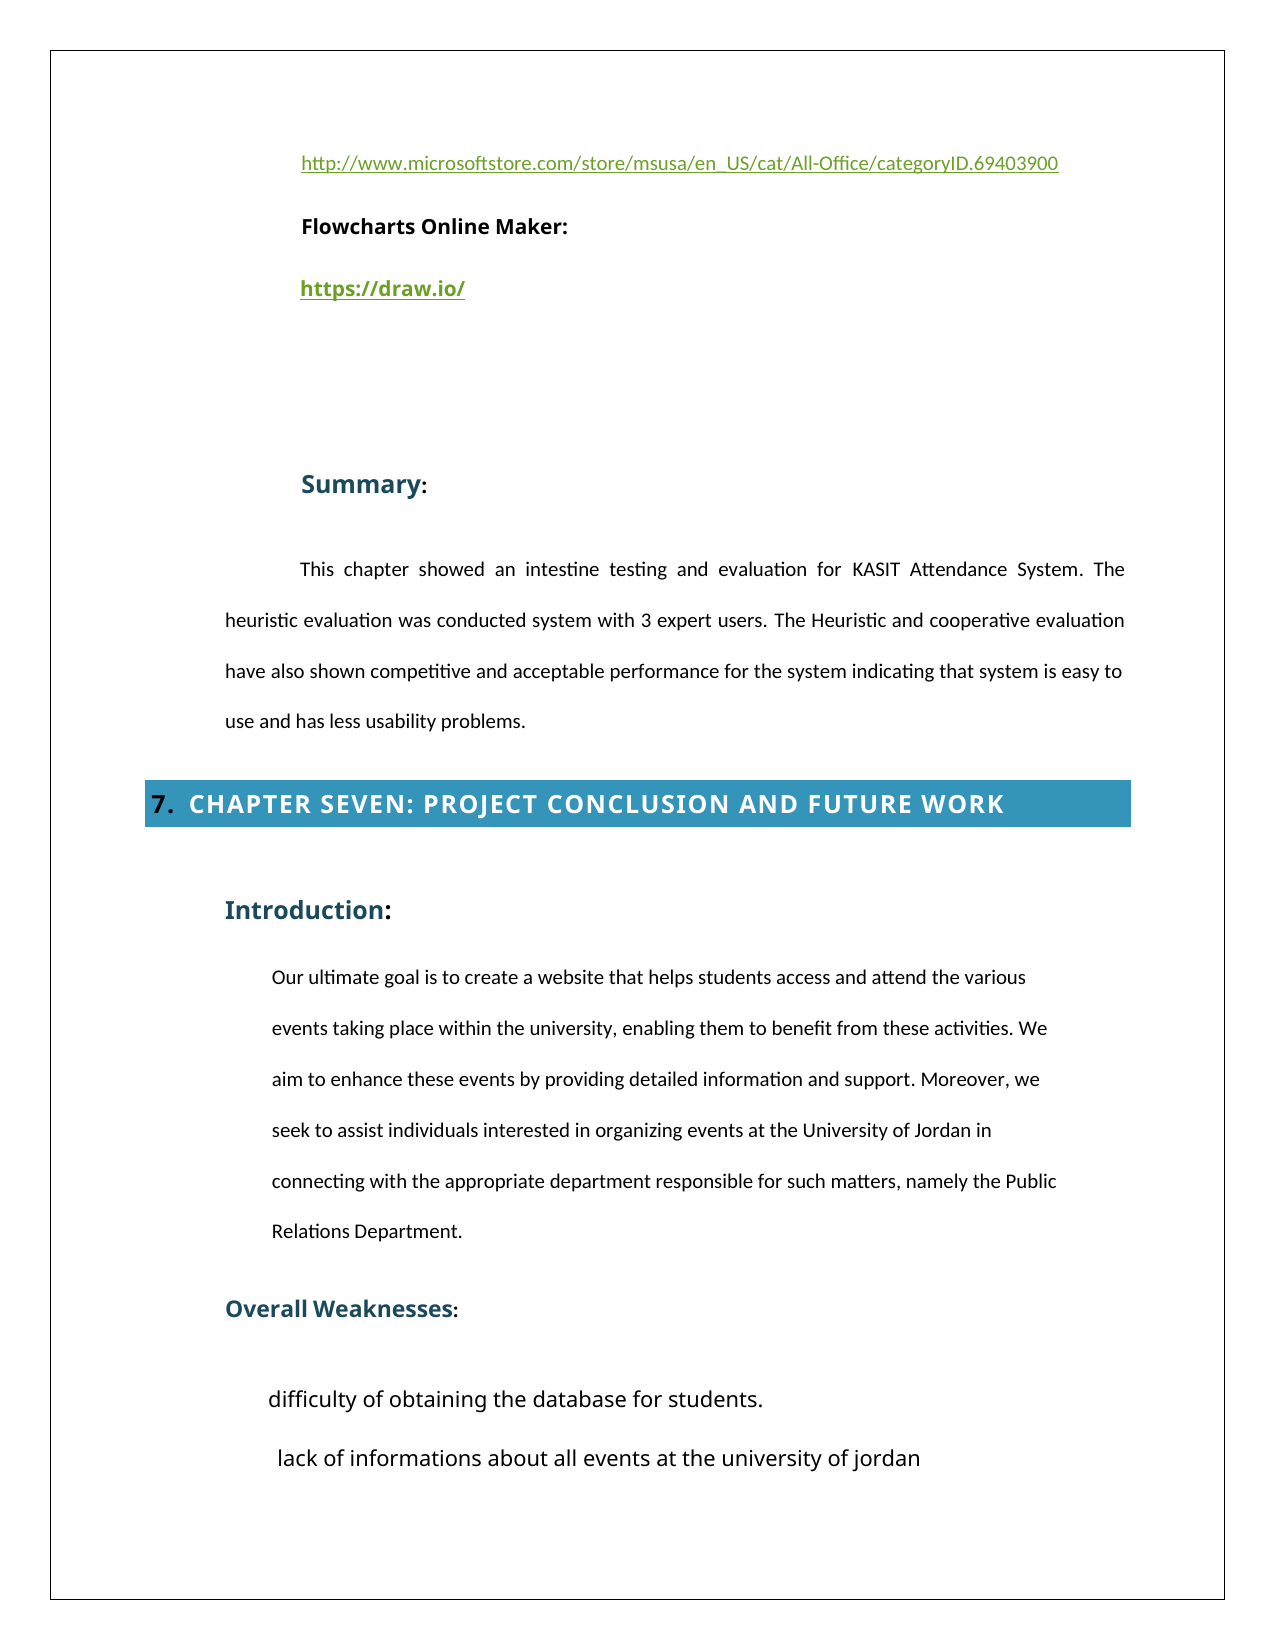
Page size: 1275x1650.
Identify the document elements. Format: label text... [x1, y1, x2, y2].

subtitle Chapter Seven: Project Conclusion and Future Work [151, 787, 1125, 821]
text lack of informations about all events at the university of jordan [272, 1443, 1125, 1473]
list https://draw.io/ [300, 274, 1125, 303]
text This chapter showed an intestine testing and evaluation for KASIT Attendance System. The heuristic evaluation was conducted system with 3 expert users. The Heuristic and cooperative evaluation have also shown competitive and acceptable performance for the system indicating that system is easy to use and has less usability problems. [225, 556, 1125, 734]
list http://www.microsoftstore.com/store/msusa/en_US/cat/All-Office/categoryID.69403900 [301, 150, 1125, 175]
list Flowcharts Online Maker: [301, 212, 1125, 240]
text Overall Weaknesses: [150, 1293, 1081, 1324]
list Summary: [301, 467, 1125, 501]
text difficulty of obtaining the database for students. [188, 1384, 1125, 1414]
list Introduction: [225, 892, 1125, 926]
list Our ultimate goal is to create a website that helps students access and attend the various events taking place within the university, enabling them to benefit from these activities. We aim to enhance these events by providing detailed information and support. Moreover, we seek to assist individuals interested in organizing events at the University of Jordan in connecting with the appropriate department responsible for such matters, namely the Public Relations Department. [272, 964, 1081, 1244]
